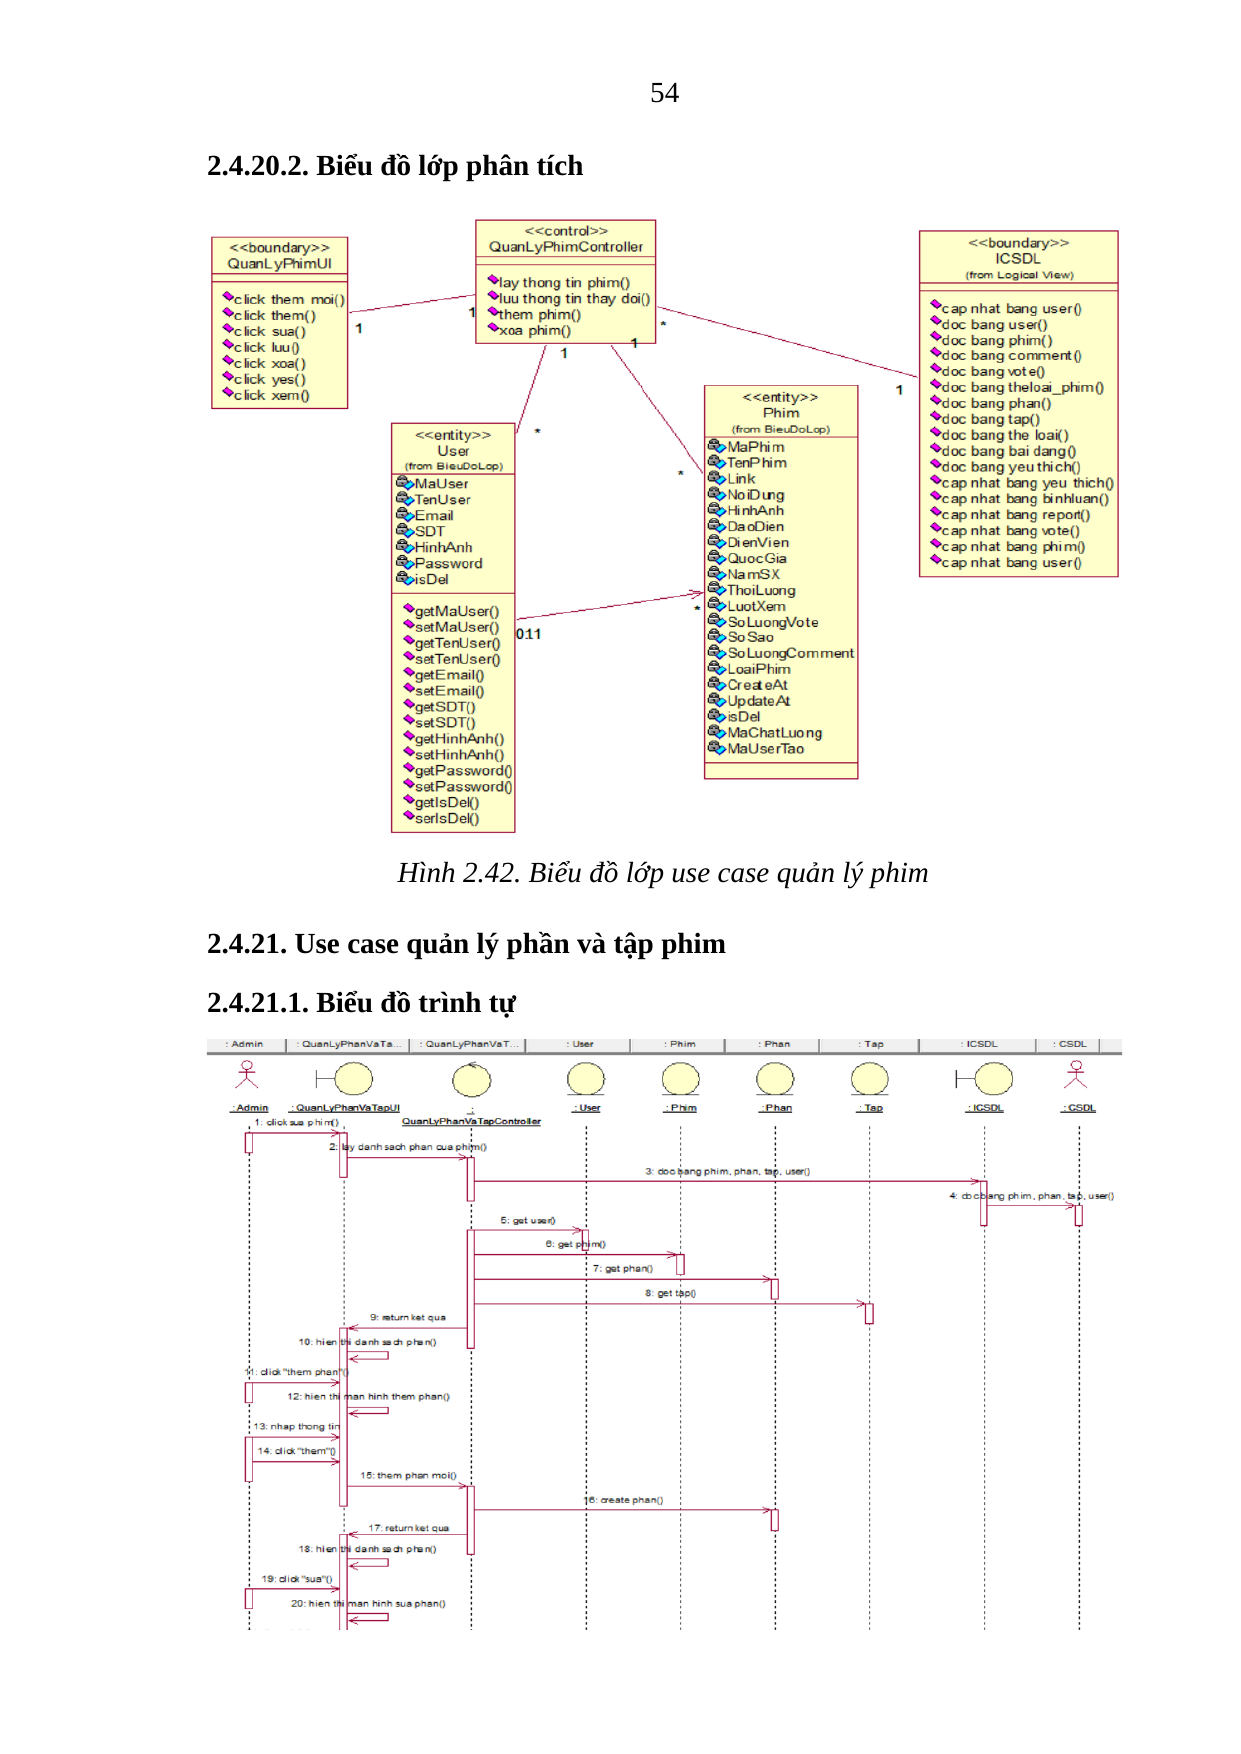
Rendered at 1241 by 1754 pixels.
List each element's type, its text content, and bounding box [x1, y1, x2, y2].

picture [206, 202, 1123, 839]
subtitle 2.4.20.2. Biểu đồ lớp phân tích [207, 148, 1122, 181]
text Hình 2.42. Biểu đồ lớp use case quản lý phim [207, 855, 1122, 889]
subtitle 2.4.21. Use case quản lý phần và tập phim [207, 926, 1122, 960]
picture [206, 1039, 1123, 1630]
subtitle 2.4.21.1. Biểu đồ trình tự [207, 985, 1122, 1018]
